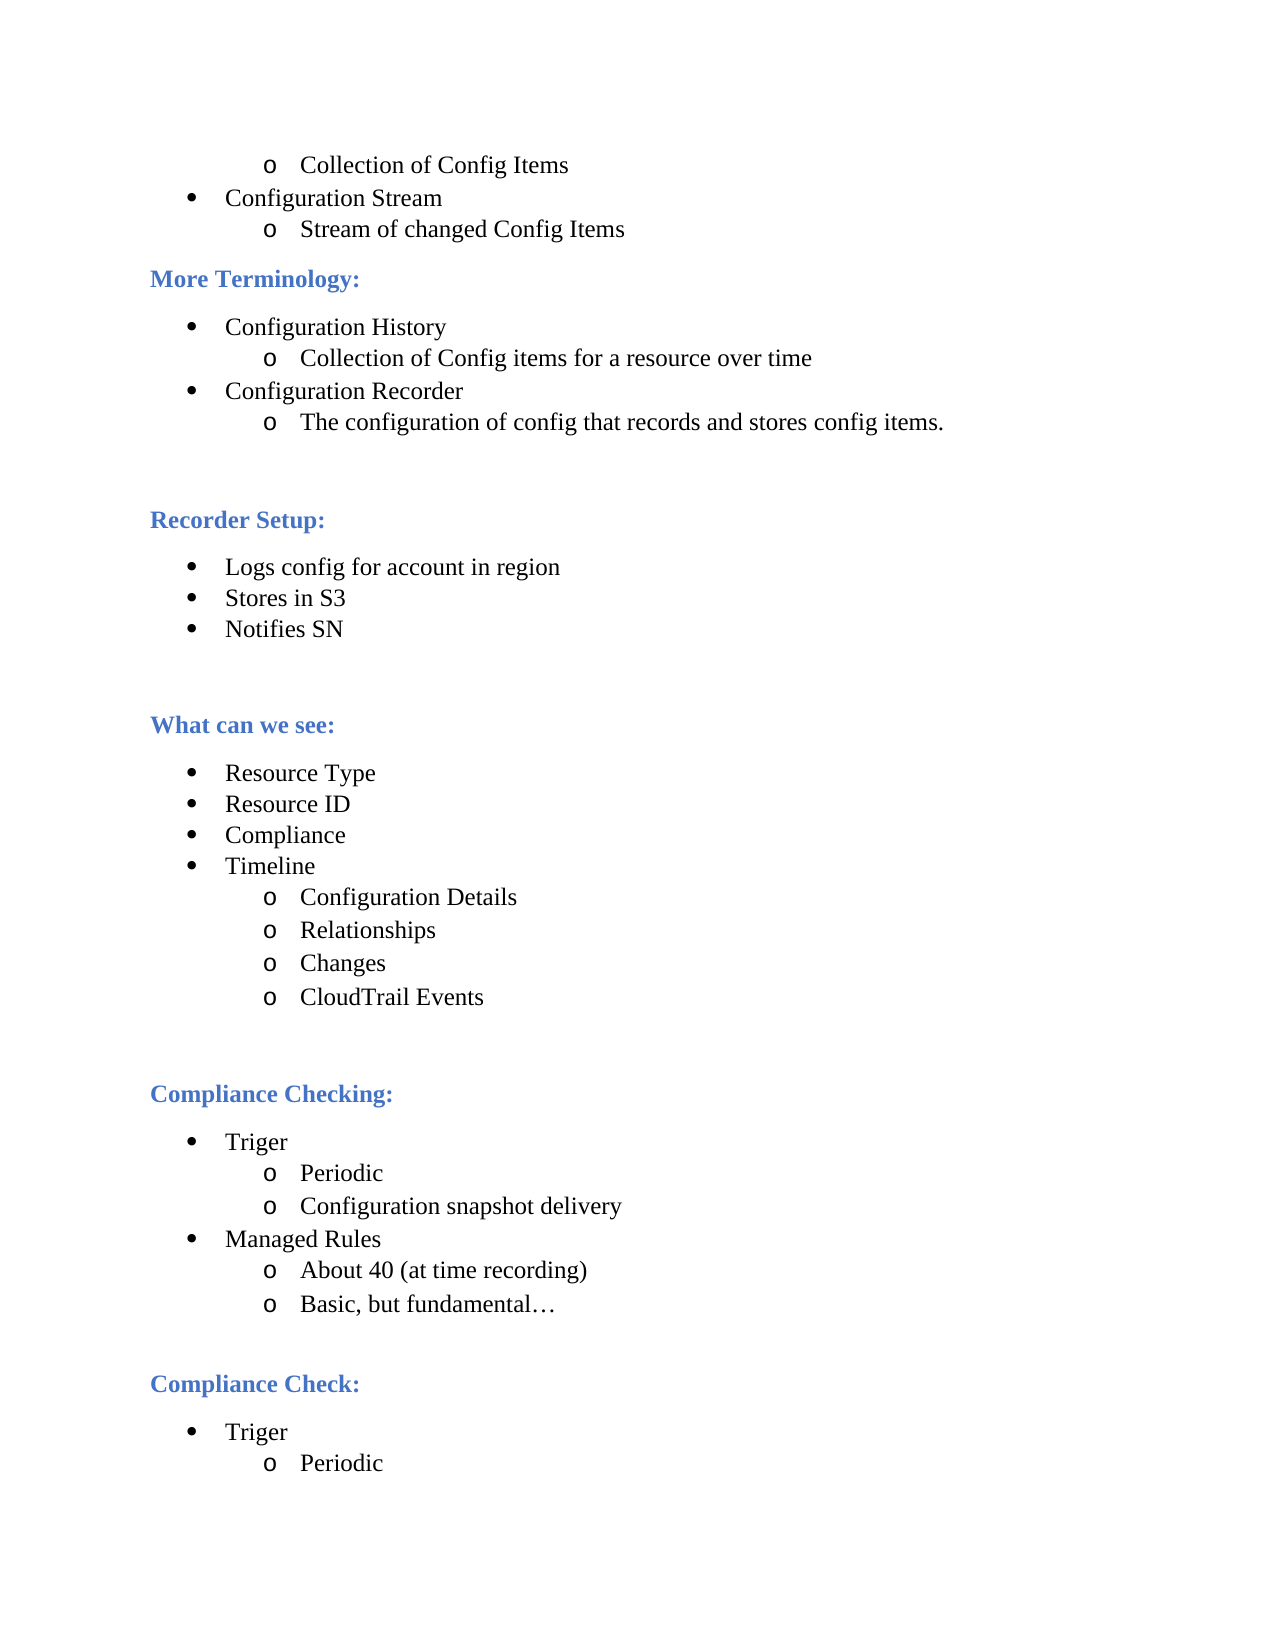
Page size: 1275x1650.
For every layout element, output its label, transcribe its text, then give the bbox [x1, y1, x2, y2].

list Resource Type [187, 758, 1125, 786]
list Configuration snapshot delivery [262, 1191, 1125, 1222]
list Resource ID [187, 789, 1125, 817]
text What can we see: [150, 710, 1125, 739]
list CloudTrail Events [262, 982, 1125, 1012]
list Configuration Recorder [187, 376, 1125, 405]
list Relationships [262, 915, 1125, 946]
list The configuration of config that records and stores config items. [262, 407, 1125, 438]
list Collection of Config Items [262, 150, 1125, 181]
list Configuration Details [262, 882, 1125, 913]
list Triger [187, 1417, 1125, 1446]
list Managed Rules [187, 1224, 1125, 1253]
text More Terminology: [150, 264, 1125, 293]
list Timeline [187, 851, 1125, 879]
list About 40 (at time recording) [262, 1255, 1125, 1286]
list Triger [187, 1127, 1125, 1156]
list Periodic [262, 1448, 1125, 1479]
list Changes [262, 948, 1125, 979]
text Recorder Setup: [150, 505, 1125, 533]
text Compliance Checking: [150, 1079, 1125, 1108]
list Compliance [187, 820, 1125, 848]
list Notifies SN [187, 614, 1125, 643]
list Stores in S3 [187, 583, 1125, 612]
list Collection of Config items for a resource over time [262, 343, 1125, 374]
list Configuration History [187, 312, 1125, 341]
list Configuration Stream [187, 183, 1125, 212]
list Basic, but fundamental… [262, 1289, 1125, 1319]
list Logs config for account in region [187, 552, 1125, 581]
list Periodic [262, 1158, 1125, 1189]
text Compliance Check: [150, 1369, 1125, 1398]
list Stream of changed Config Items [262, 214, 1125, 245]
